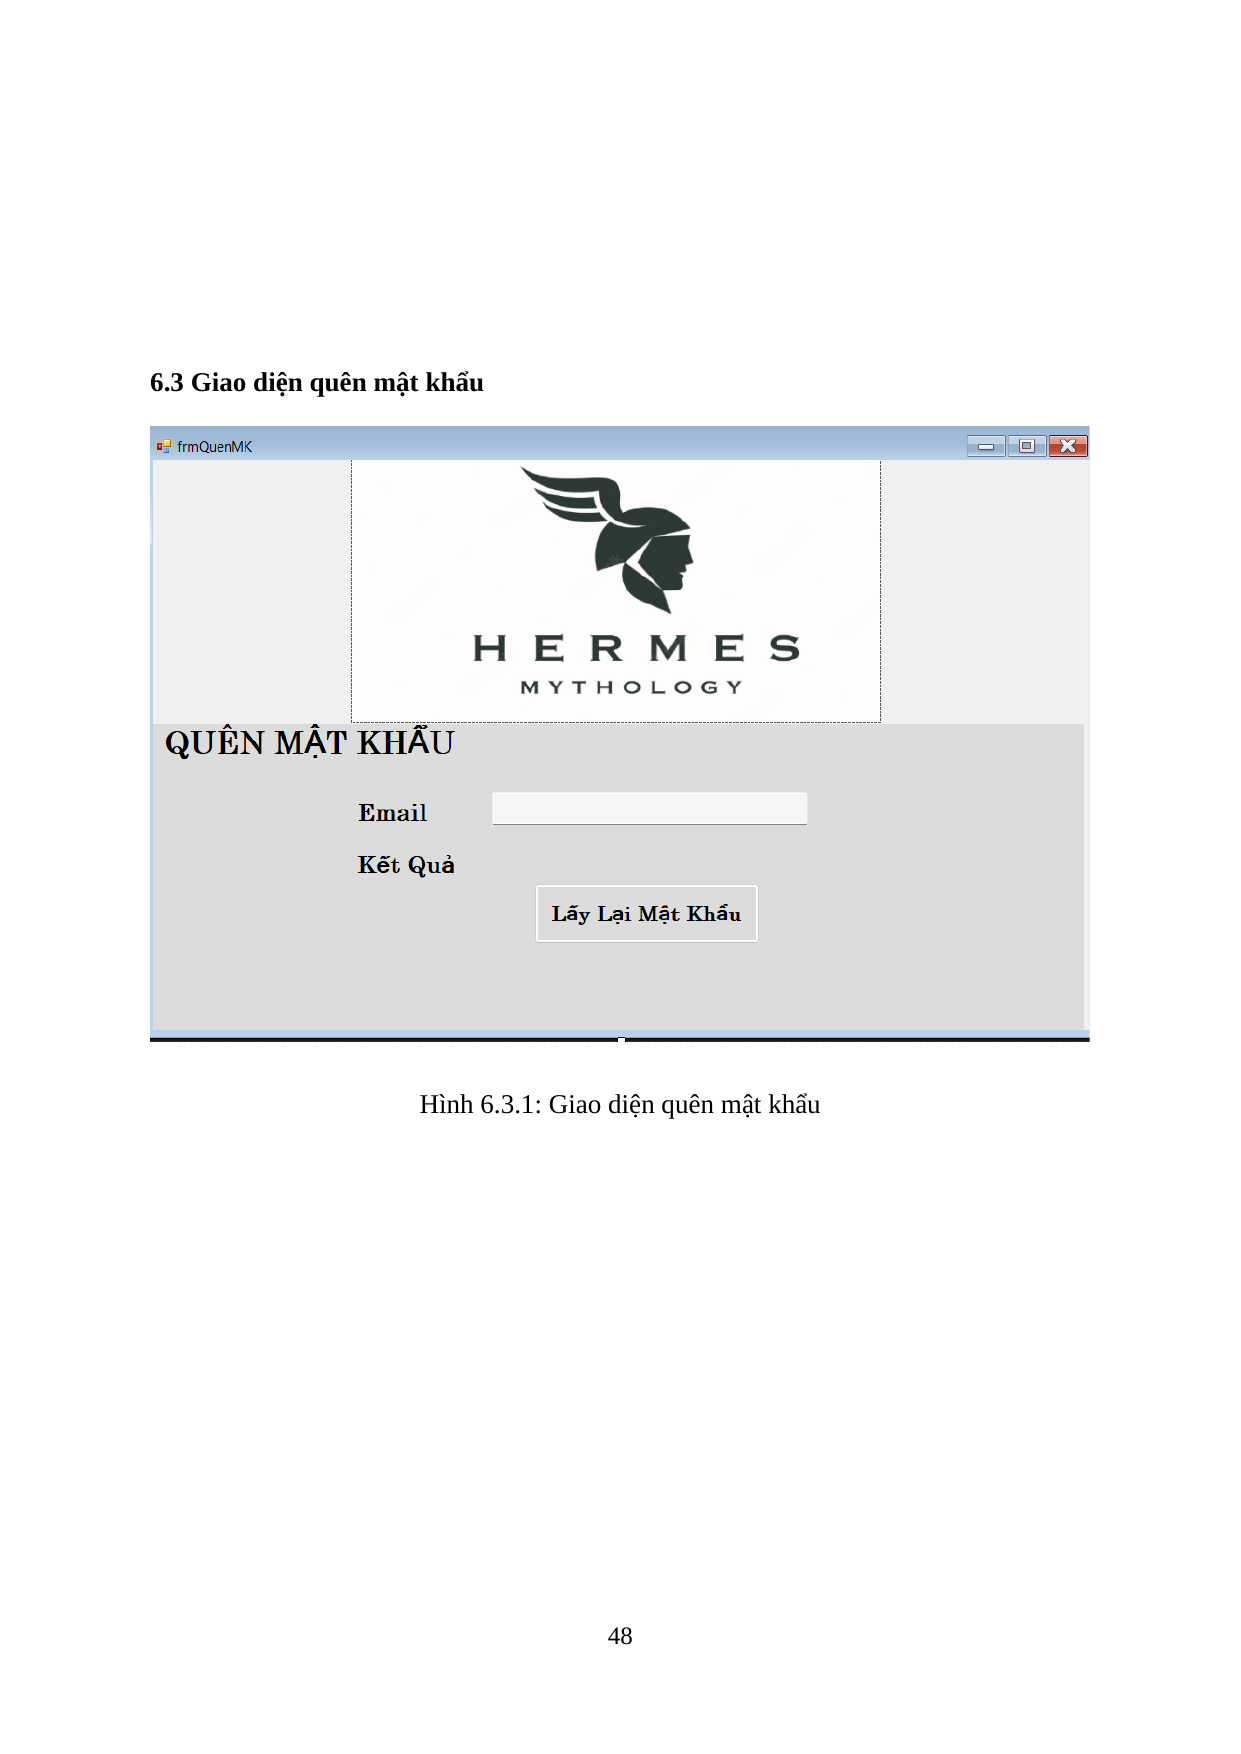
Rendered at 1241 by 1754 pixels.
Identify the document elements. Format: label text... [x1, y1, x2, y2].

picture [150, 426, 1090, 1042]
subtitle 6.3 Giao diện quên mật khẩu [150, 366, 1090, 397]
text Hình 6.3.1: Giao diện quên mật khẩu [150, 1088, 1090, 1119]
